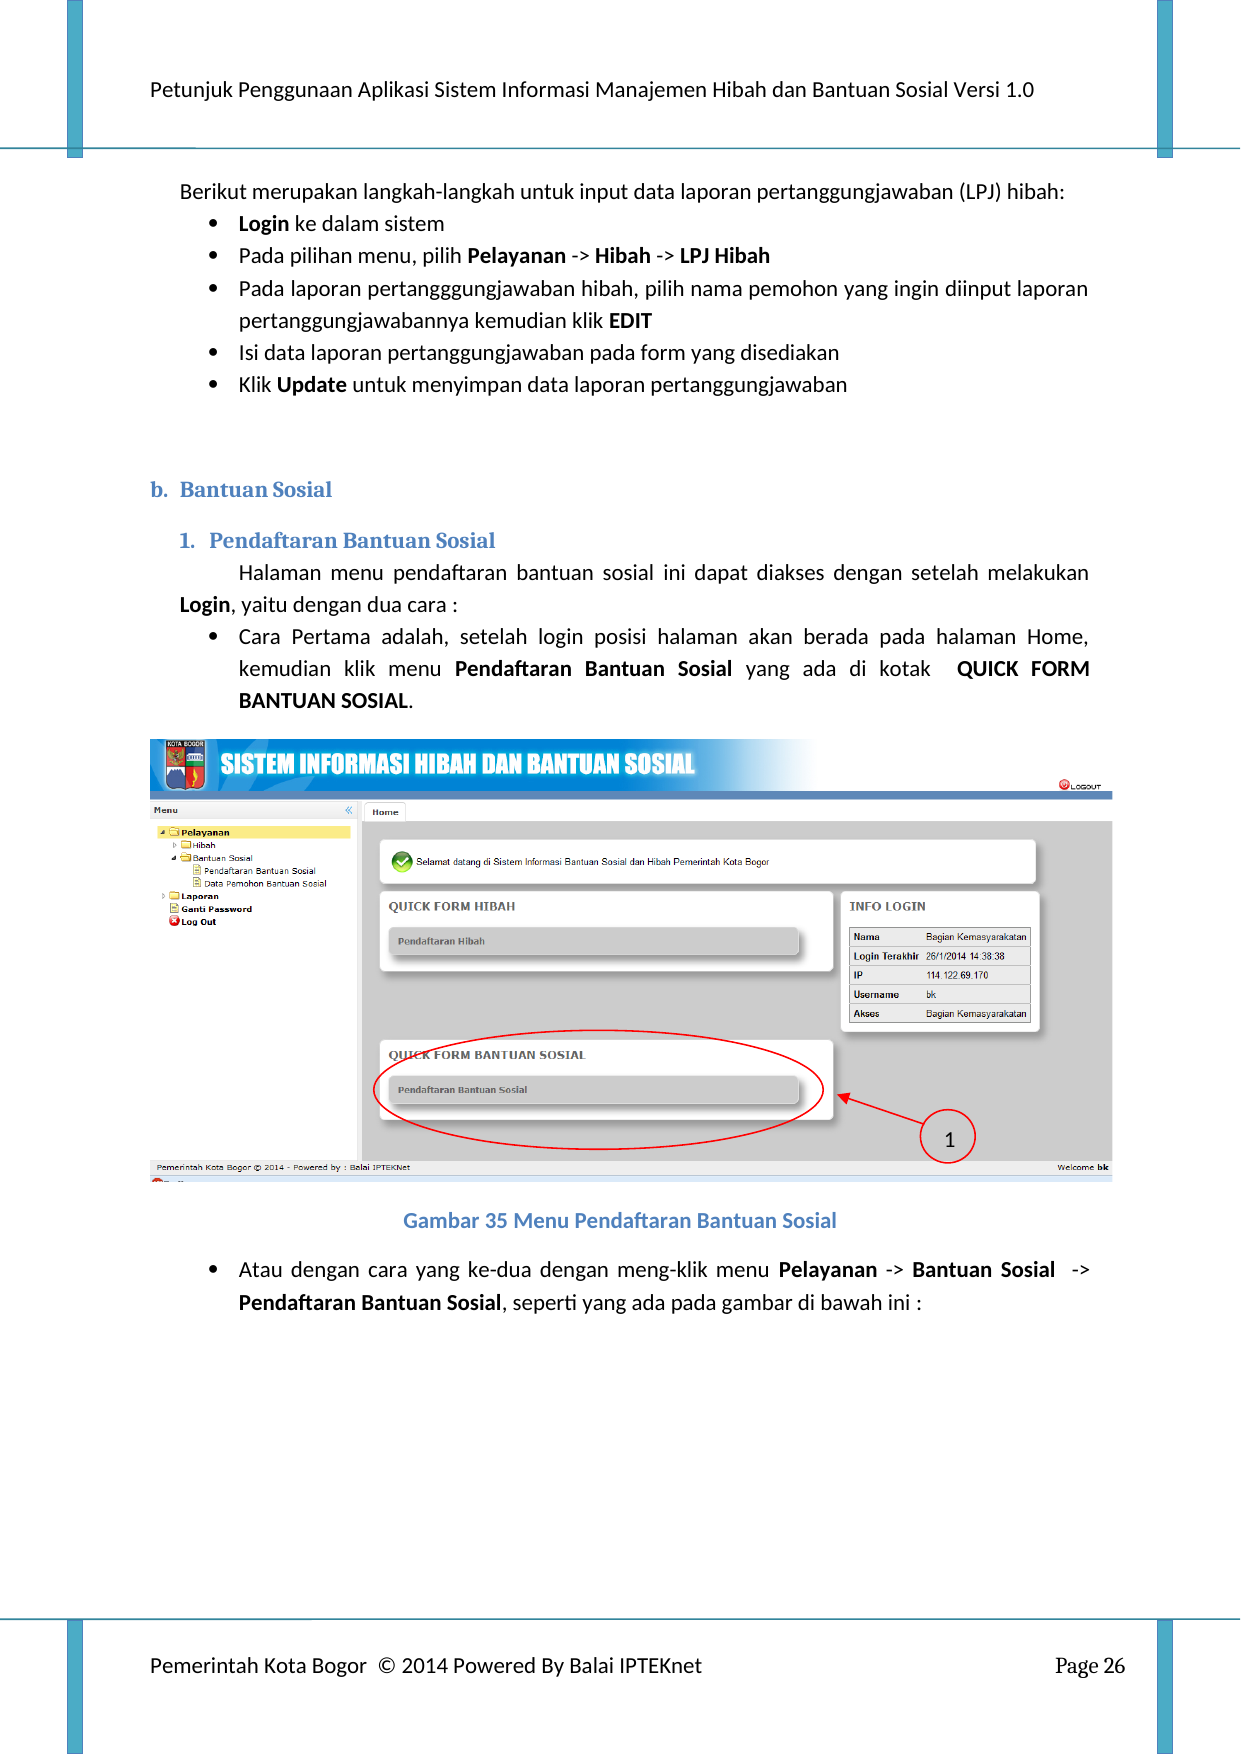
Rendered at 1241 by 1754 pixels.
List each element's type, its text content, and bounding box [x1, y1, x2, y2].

subtitle Pendaftaran Bantuan Sosial [179, 527, 1090, 554]
list Halaman menu pendaftaran bantuan sosial ini dapat diakses dengan setelah melakukan Login, yaitu dengan dua cara : [179, 558, 1090, 618]
list Klik Update untuk menyimpan data laporan pertanggungjawaban [209, 370, 1090, 398]
list Pada pilihan menu, pilih Pelayanan -> Hibah -> LPJ Hibah [209, 242, 1090, 269]
list Berikut merupakan langkah-langkah untuk input data laporan pertanggungjawaban (LPJ) hibah: [179, 177, 1090, 205]
picture [150, 739, 1113, 1182]
subtitle Bantuan Sosial [150, 476, 1090, 503]
list Isi data laporan pertanggungjawaban pada form yang disediakan [209, 338, 1090, 366]
text Gambar 35 Menu Pendaftaran Bantuan Sosial [150, 1207, 1090, 1234]
list Login ke dalam sistem [209, 209, 1090, 237]
list Atau dengan cara yang ke-dua dengan meng-klik menu Pelayanan -> Bantuan Sosial -> Pendaftaran Bantuan Sosial, seperti yang ada pada gambar di bawah ini : [209, 1255, 1090, 1316]
list Pada laporan pertangggungjawaban hibah, pilih nama pemohon yang ingin diinput laporan pertanggungjawabannya kemudian klik EDIT [209, 274, 1090, 334]
list Cara Pertama adalah, setelah login posisi halaman akan berada pada halaman Home, kemudian klik menu Pendaftaran Bantuan Sosial yang ada di kotak QUICK FORM BANTUAN SOSIAL. [209, 622, 1090, 714]
